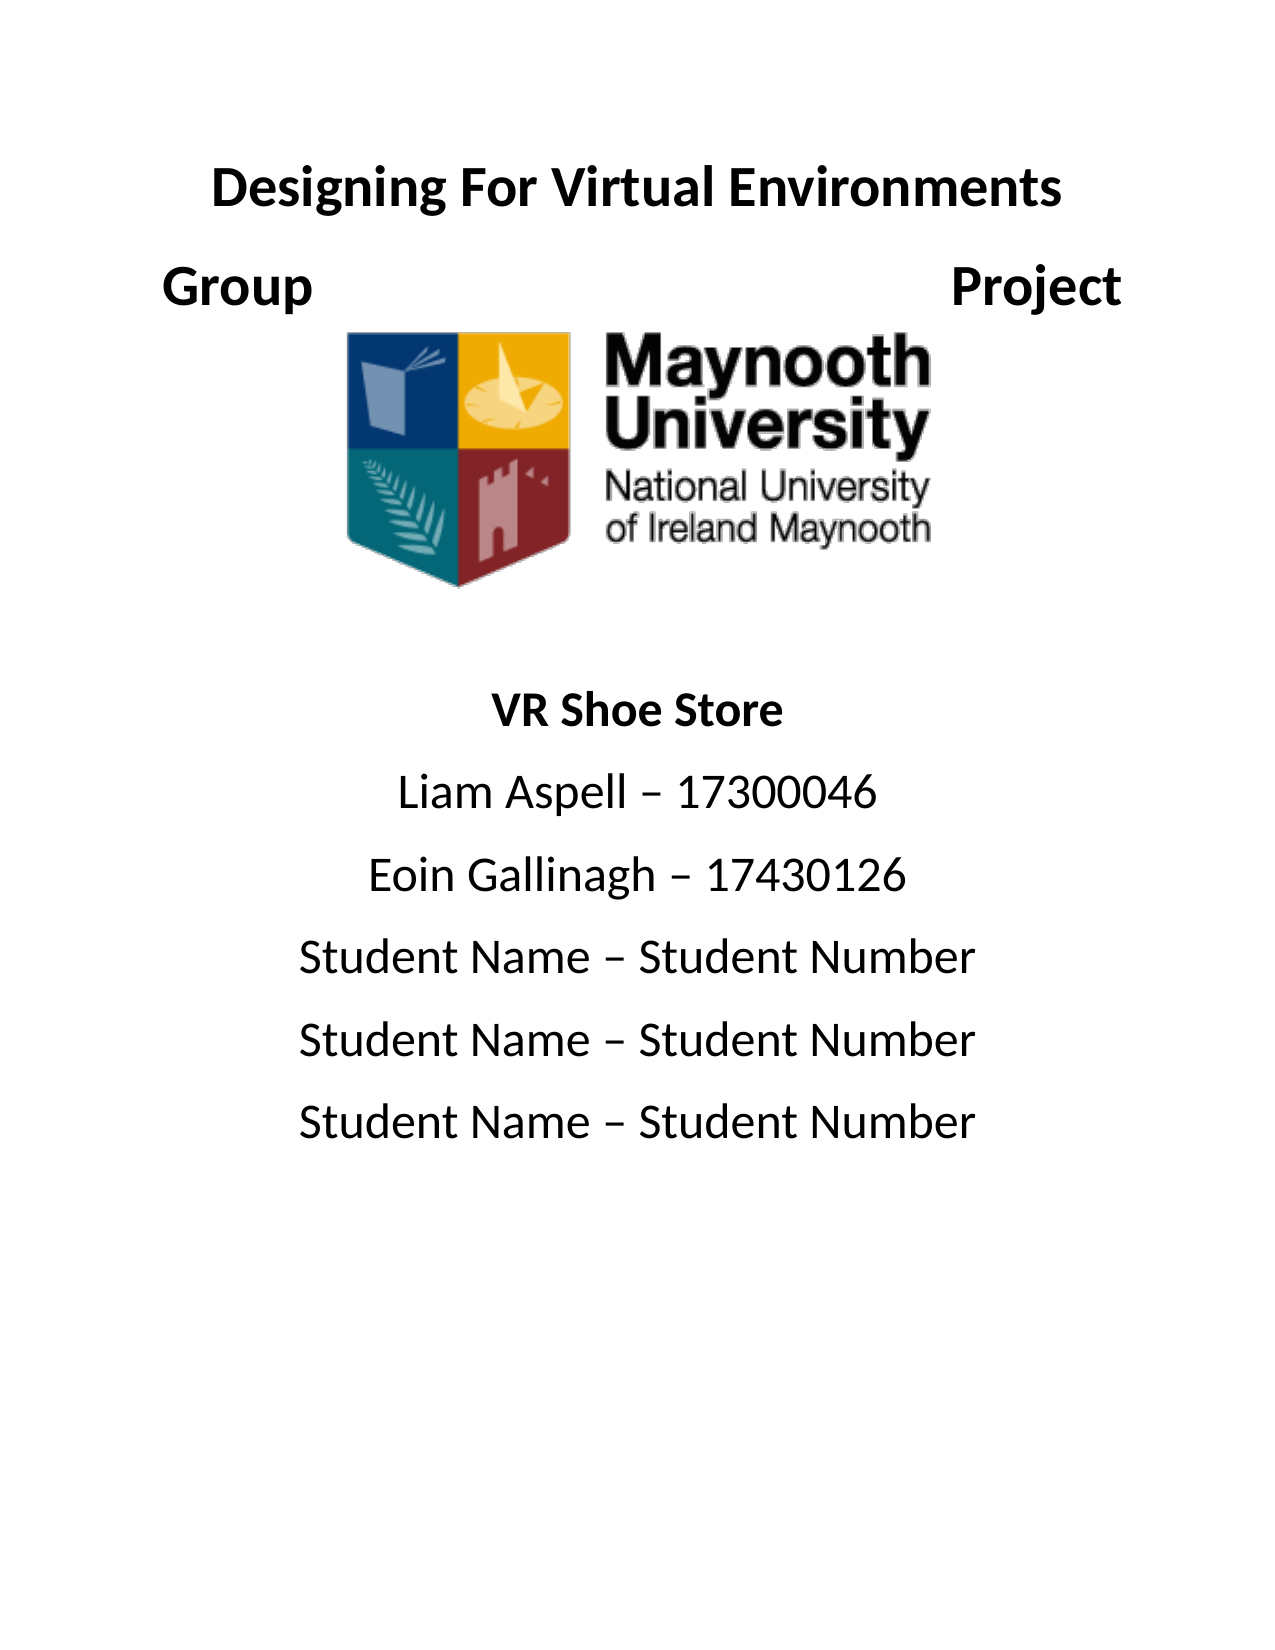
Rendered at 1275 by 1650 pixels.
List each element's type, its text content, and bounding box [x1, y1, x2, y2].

text Liam Aspell – 17300046 [150, 760, 1125, 821]
text VR Shoe Store [150, 678, 1125, 739]
text Student Name – Student Number [150, 1008, 1125, 1069]
text Group Project [150, 248, 1125, 320]
text Eoin Gallinagh – 17430126 [150, 843, 1125, 904]
text Student Name – Student Number [150, 1090, 1125, 1151]
text Student Name – Student Number [150, 925, 1125, 986]
text Designing For Virtual Environments [150, 150, 1125, 221]
picture [335, 320, 940, 600]
